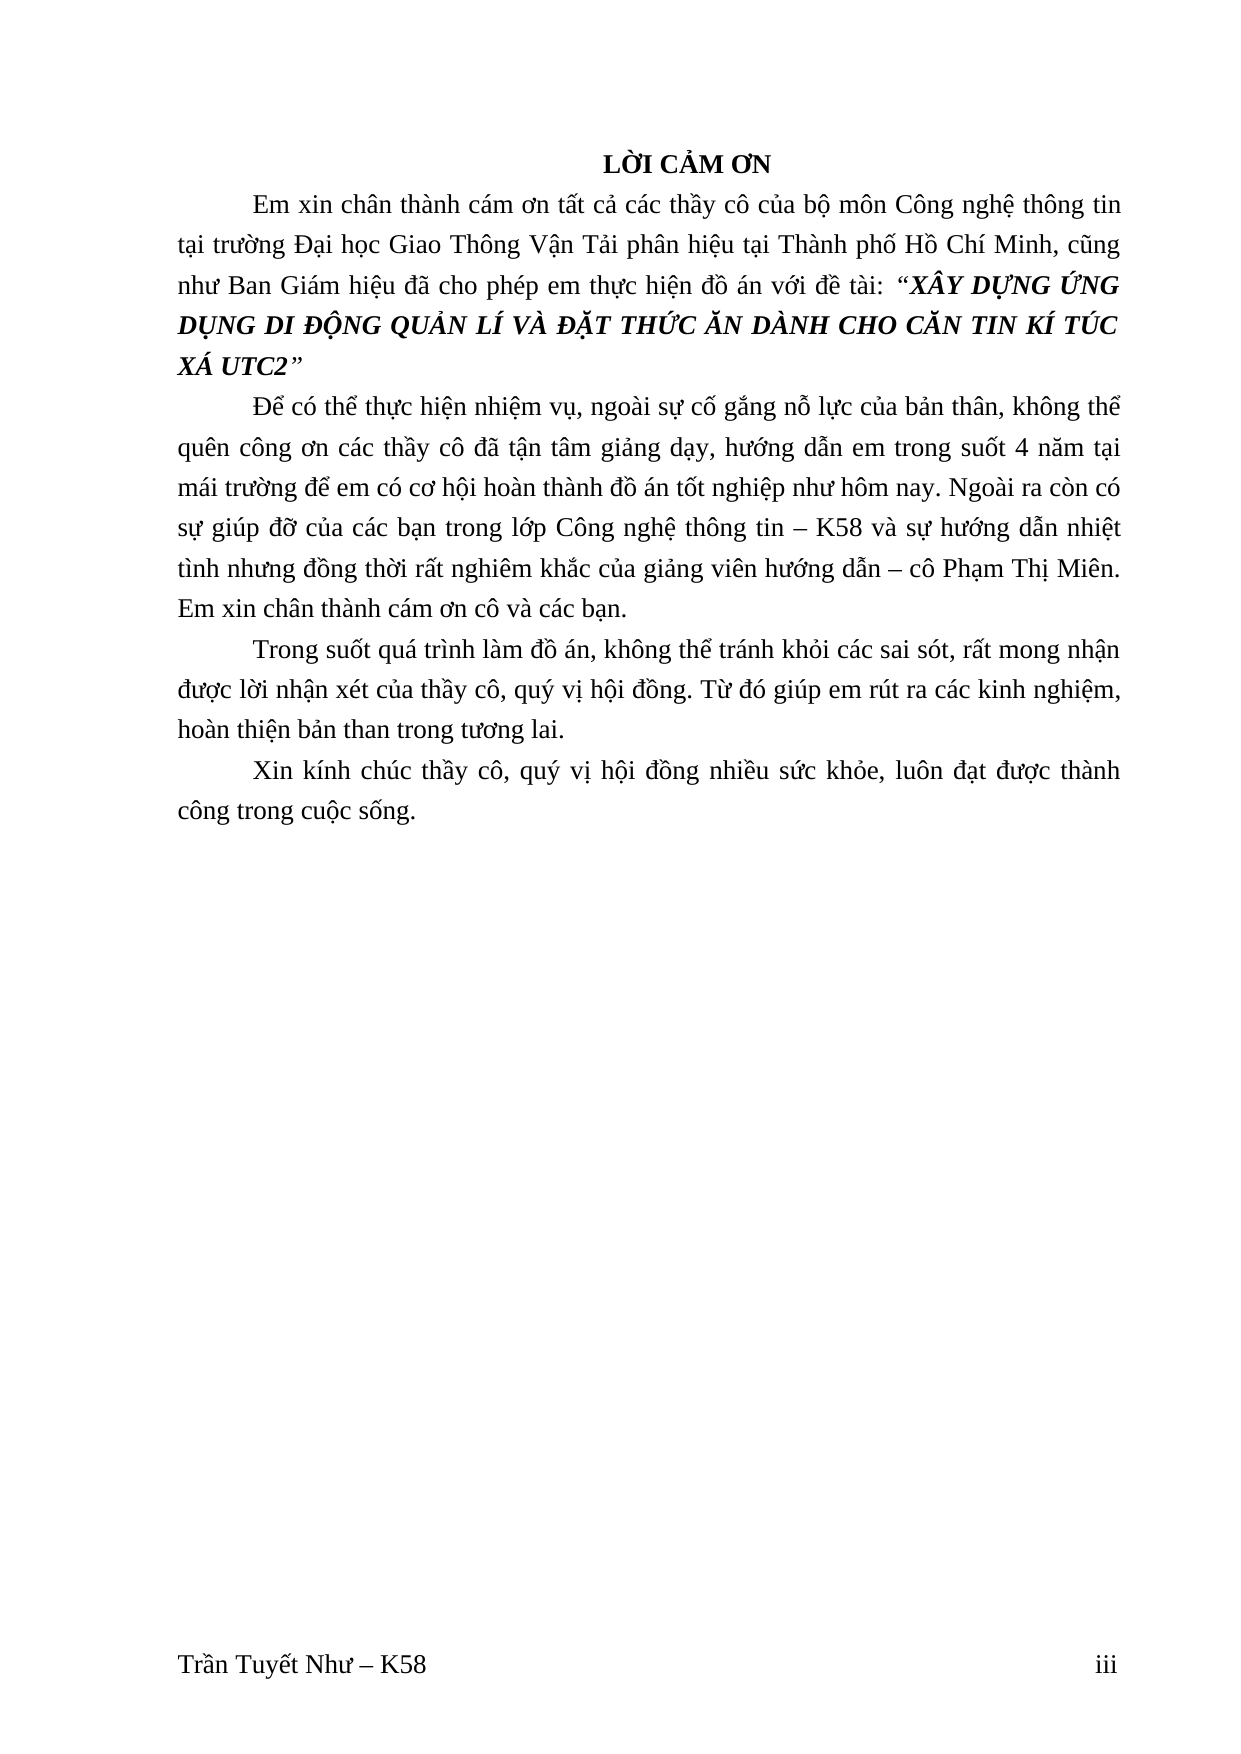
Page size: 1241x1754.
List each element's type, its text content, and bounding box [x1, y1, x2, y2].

text LỜI CẢM ƠN [177, 148, 1122, 179]
text Xin kính chúc thầy cô, quý vị hội đồng nhiều sức khỏe, luôn đạt được thành công trong cuộc sống. [177, 754, 1122, 826]
text Em xin chân thành cám ơn tất cả các thầy cô của bộ môn Công nghệ thông tin tại trường Đại học Giao Thông Vận Tải phân hiệu tại Thành phố Hồ Chí Minh, cũng như Ban Giám hiệu đã cho phép em thực hiện đồ án với đề tài: “XÂY DỰNG ỨNG DỤNG DI ĐỘNG QUẢN LÍ VÀ ĐẶT THỨC ĂN DÀNH CHO CĂN TIN KÍ TÚC XÁ UTC2” [177, 188, 1122, 381]
text Trong suốt quá trình làm đồ án, không thể tránh khỏi các sai sót, rất mong nhận được lời nhận xét của thầy cô, quý vị hội đồng. Từ đó giúp em rút ra các kinh nghiệm, hoàn thiện bản than trong tương lai. [177, 633, 1122, 745]
text Để có thể thực hiện nhiệm vụ, ngoài sự cố gắng nỗ lực của bản thân, không thể quên công ơn các thầy cô đã tận tâm giảng dạy, hướng dẫn em trong suốt 4 năm tại mái trường để em có cơ hội hoàn thành đồ án tốt nghiệp như hôm nay. Ngoài ra còn có sự giúp đỡ của các bạn trong lớp Công nghệ thông tin – K58 và sự hướng dẫn nhiệt tình nhưng đồng thời rất nghiêm khắc của giảng viên hướng dẫn – cô Phạm Thị Miên. Em xin chân thành cám ơn cô và các bạn. [177, 390, 1122, 623]
